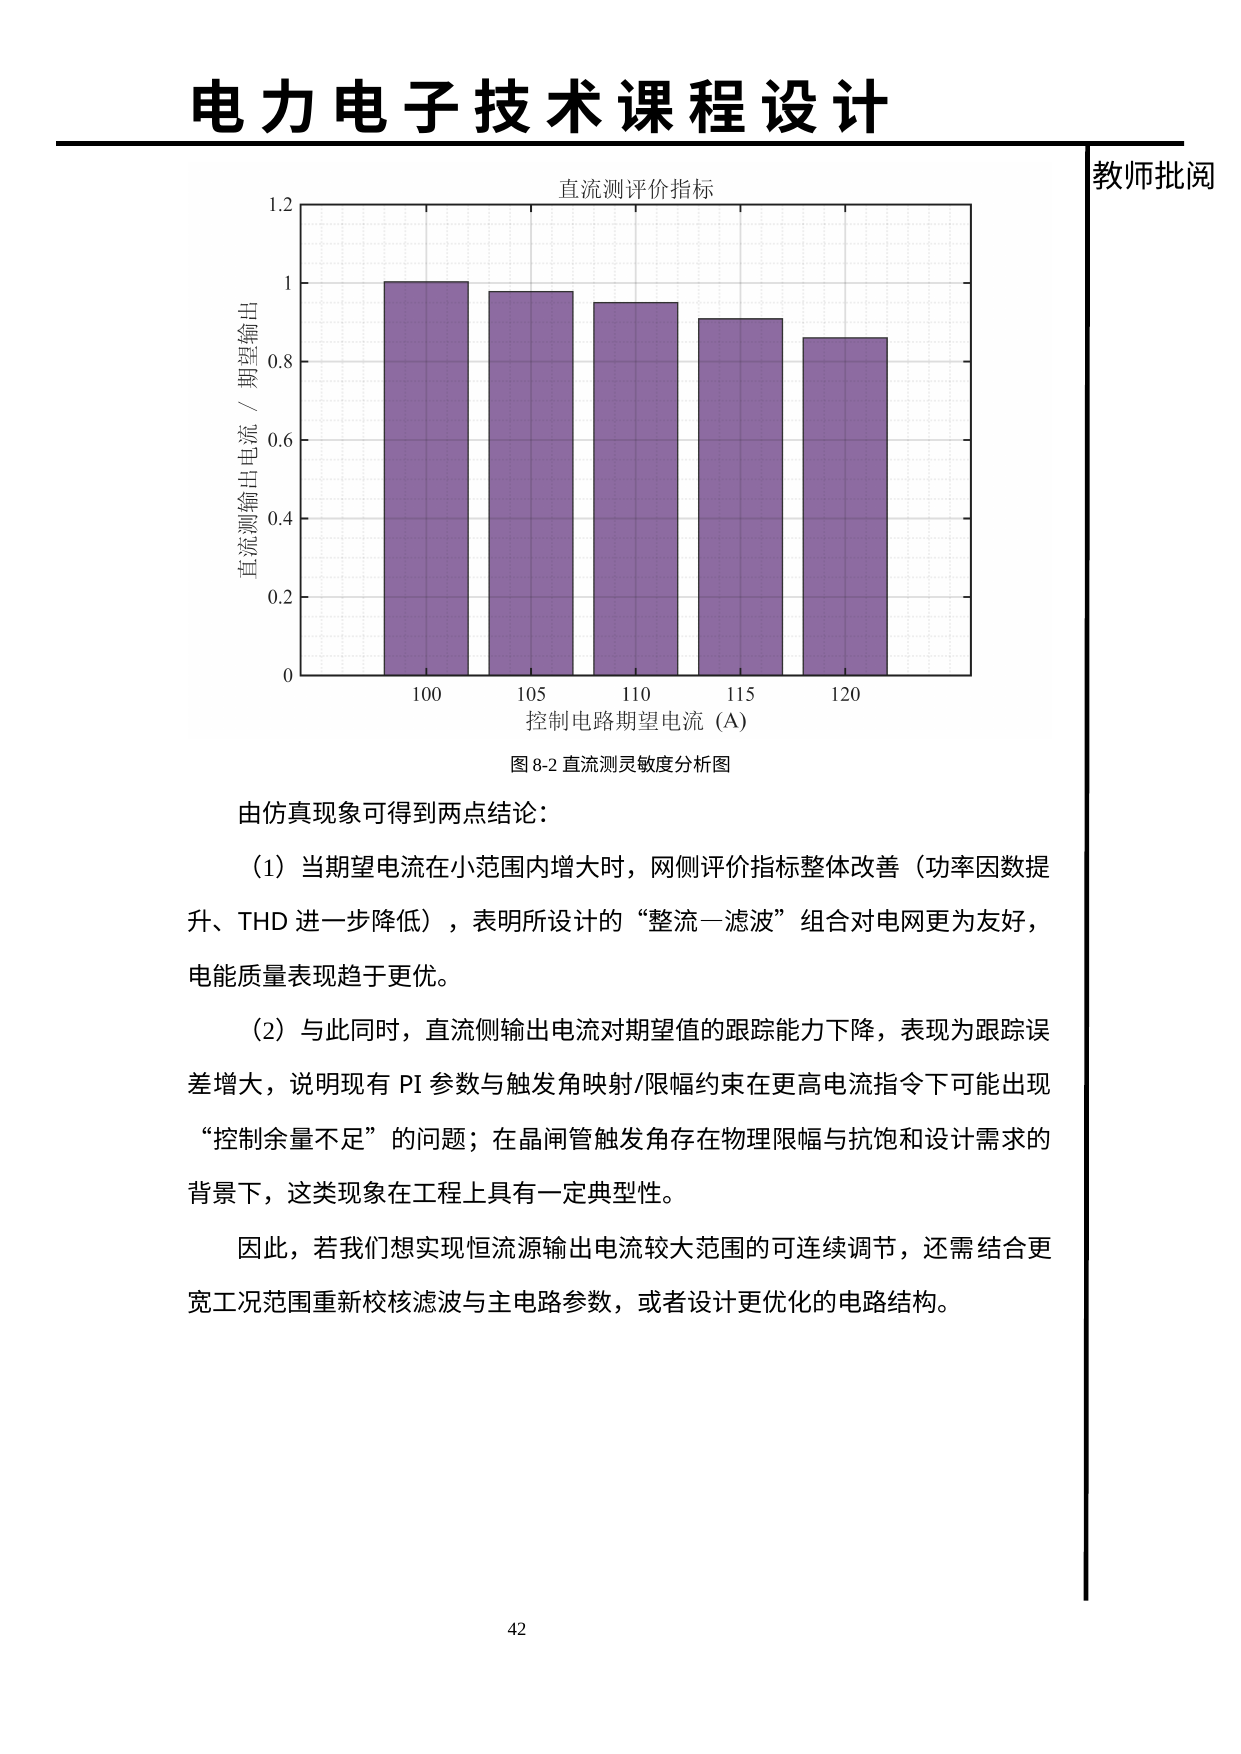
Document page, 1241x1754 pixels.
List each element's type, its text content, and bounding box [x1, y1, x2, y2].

text （2）与此同时，直流侧输出电流对期望值的跟踪能力下降，表现为跟踪误差增大，说明现有 PI 参数与触发角映射/限幅约束在更高电流指令下可能出现“控制余量不足”的问题；在晶闸管触发角存在物理限幅与抗饱和设计需求的背景下，这类现象在工程上具有一定典型性。 [187, 1011, 1053, 1210]
picture [188, 162, 1053, 739]
text 图8-2 直流测灵敏度分析图 [187, 747, 1053, 779]
text （1）当期望电流在小范围内增大时，网侧评价指标整体改善（功率因数提升、THD 进一步降低），表明所设计的“整流—滤波”组合对电网更为友好，电能质量表现趋于更优。 [187, 847, 1053, 992]
text 因此，若我们想实现恒流源输出电流较大范围的可连续调节，还需结合更宽工况范围重新校核滤波与主电路参数，或者设计更优化的电路结构。 [187, 1228, 1053, 1319]
text 由仿真现象可得到两点结论： [187, 793, 1053, 829]
